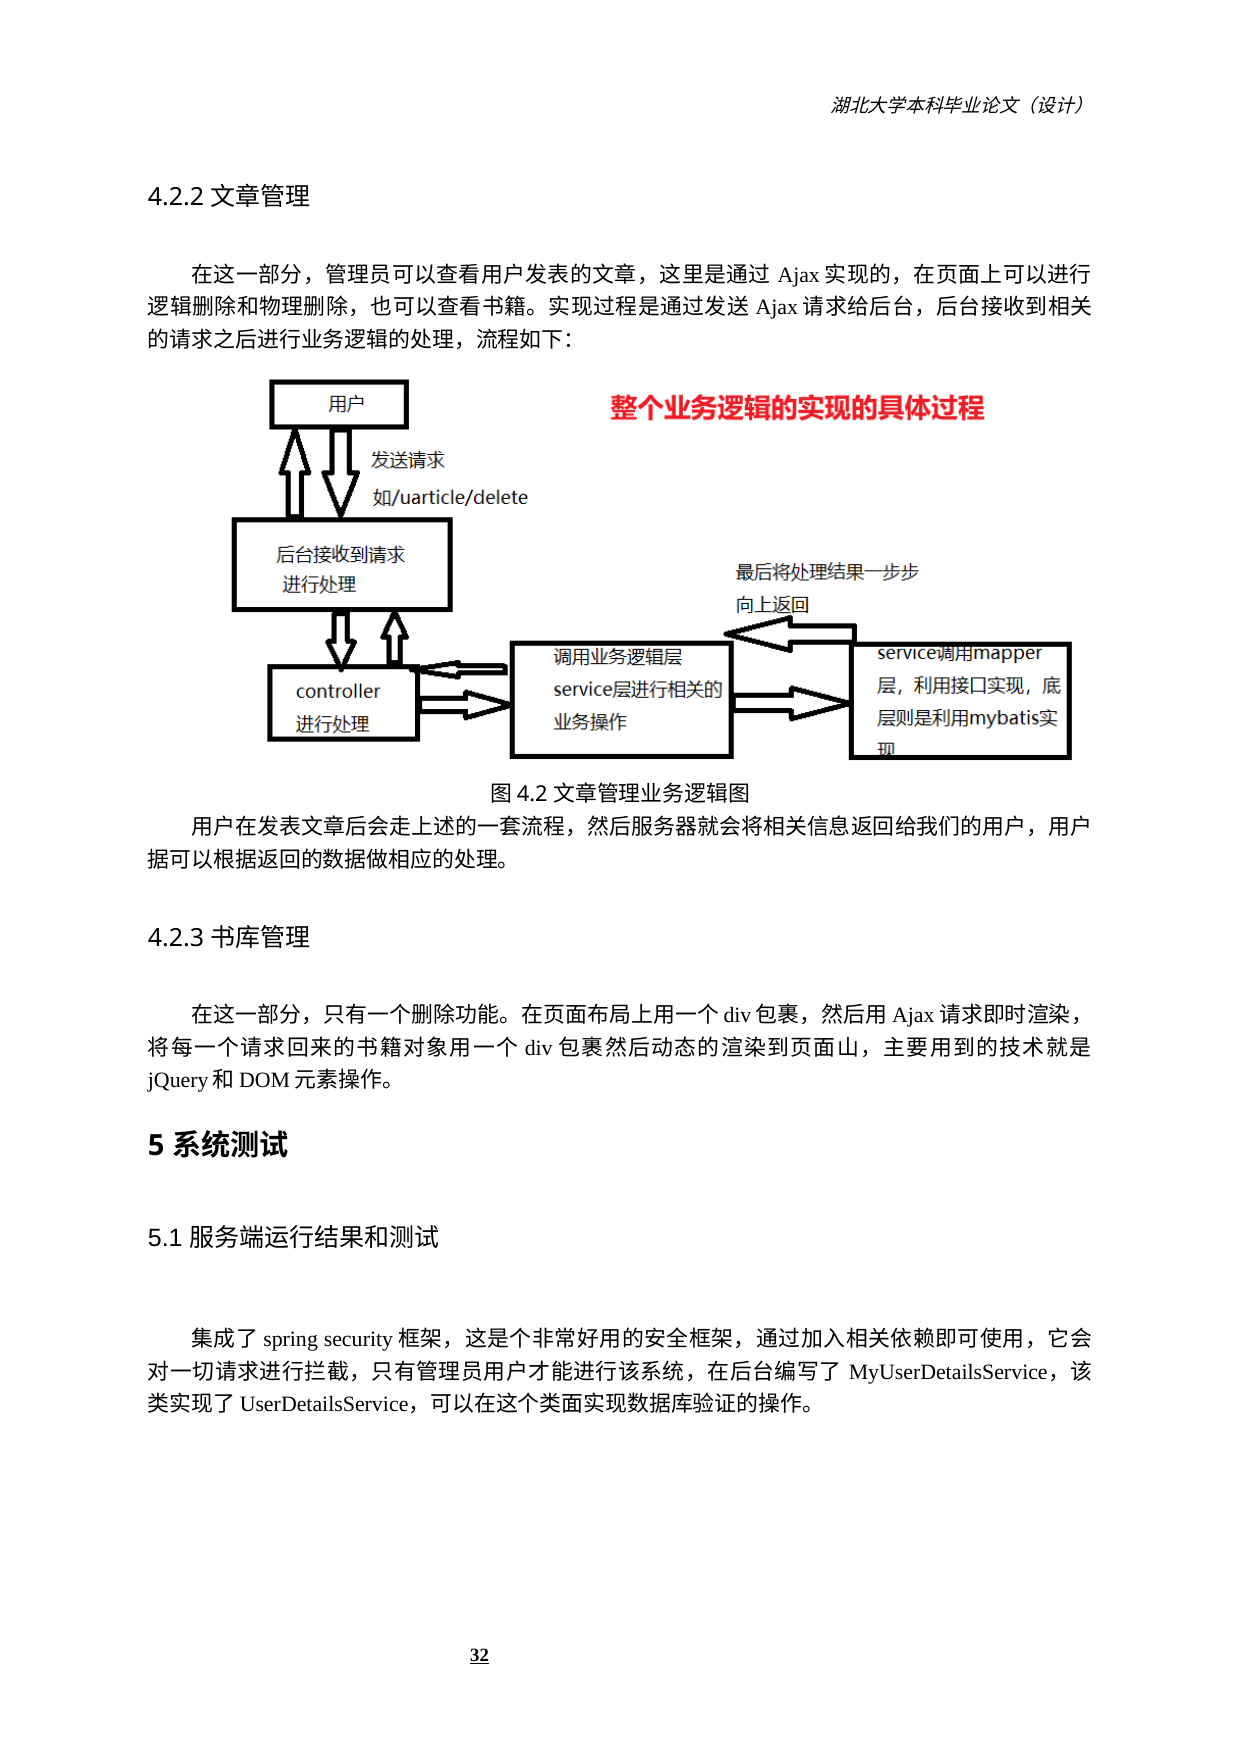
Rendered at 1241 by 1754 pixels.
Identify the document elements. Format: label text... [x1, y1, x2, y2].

text 在这一部分，只有一个删除功能。在页面布局上用一个div包裹，然后用Ajax请求即时渲染，将每一个请求回来的书籍对象用一个div包裹然后动态的渲染到页面山，主要用到的技术就是jQuery和DOM元素操作。 [148, 997, 1093, 1094]
subtitle 4.2.3 书库管理 [148, 903, 1093, 968]
text 在这一部分，管理员可以查看用户发表的文章，这里是通过Ajax实现的，在页面上可以进行逻辑删除和物理删除，也可以查看书籍。实现过程是通过发送Ajax请求给后台，后台接收到相关的请求之后进行业务逻辑的处理，流程如下： [148, 256, 1093, 354]
subtitle 5.1 服务端运行结果和测试 [148, 1203, 1093, 1268]
subtitle 4.2.2 文章管理 [148, 162, 1093, 227]
text 用户在发表文章后会走上述的一套流程，然后服务器就会将相关信息返回给我们的用户，用户据可以根据返回的数据做相应的处理。 [148, 809, 1093, 874]
text 图4.2 文章管理业务逻辑图 [148, 776, 1093, 809]
subtitle 5 系统测试 [148, 1111, 1093, 1176]
text 集成了spring security框架，这是个非常好用的安全框架，通过加入相关依赖即可使用，它会对一切请求进行拦截，只有管理员用户才能进行该系统，在后台编写了MyUserDetailsService，该类实现了UserDetailsService，可以在这个类面实现数据库验证的操作。 [148, 1321, 1093, 1418]
picture [191, 353, 1086, 765]
